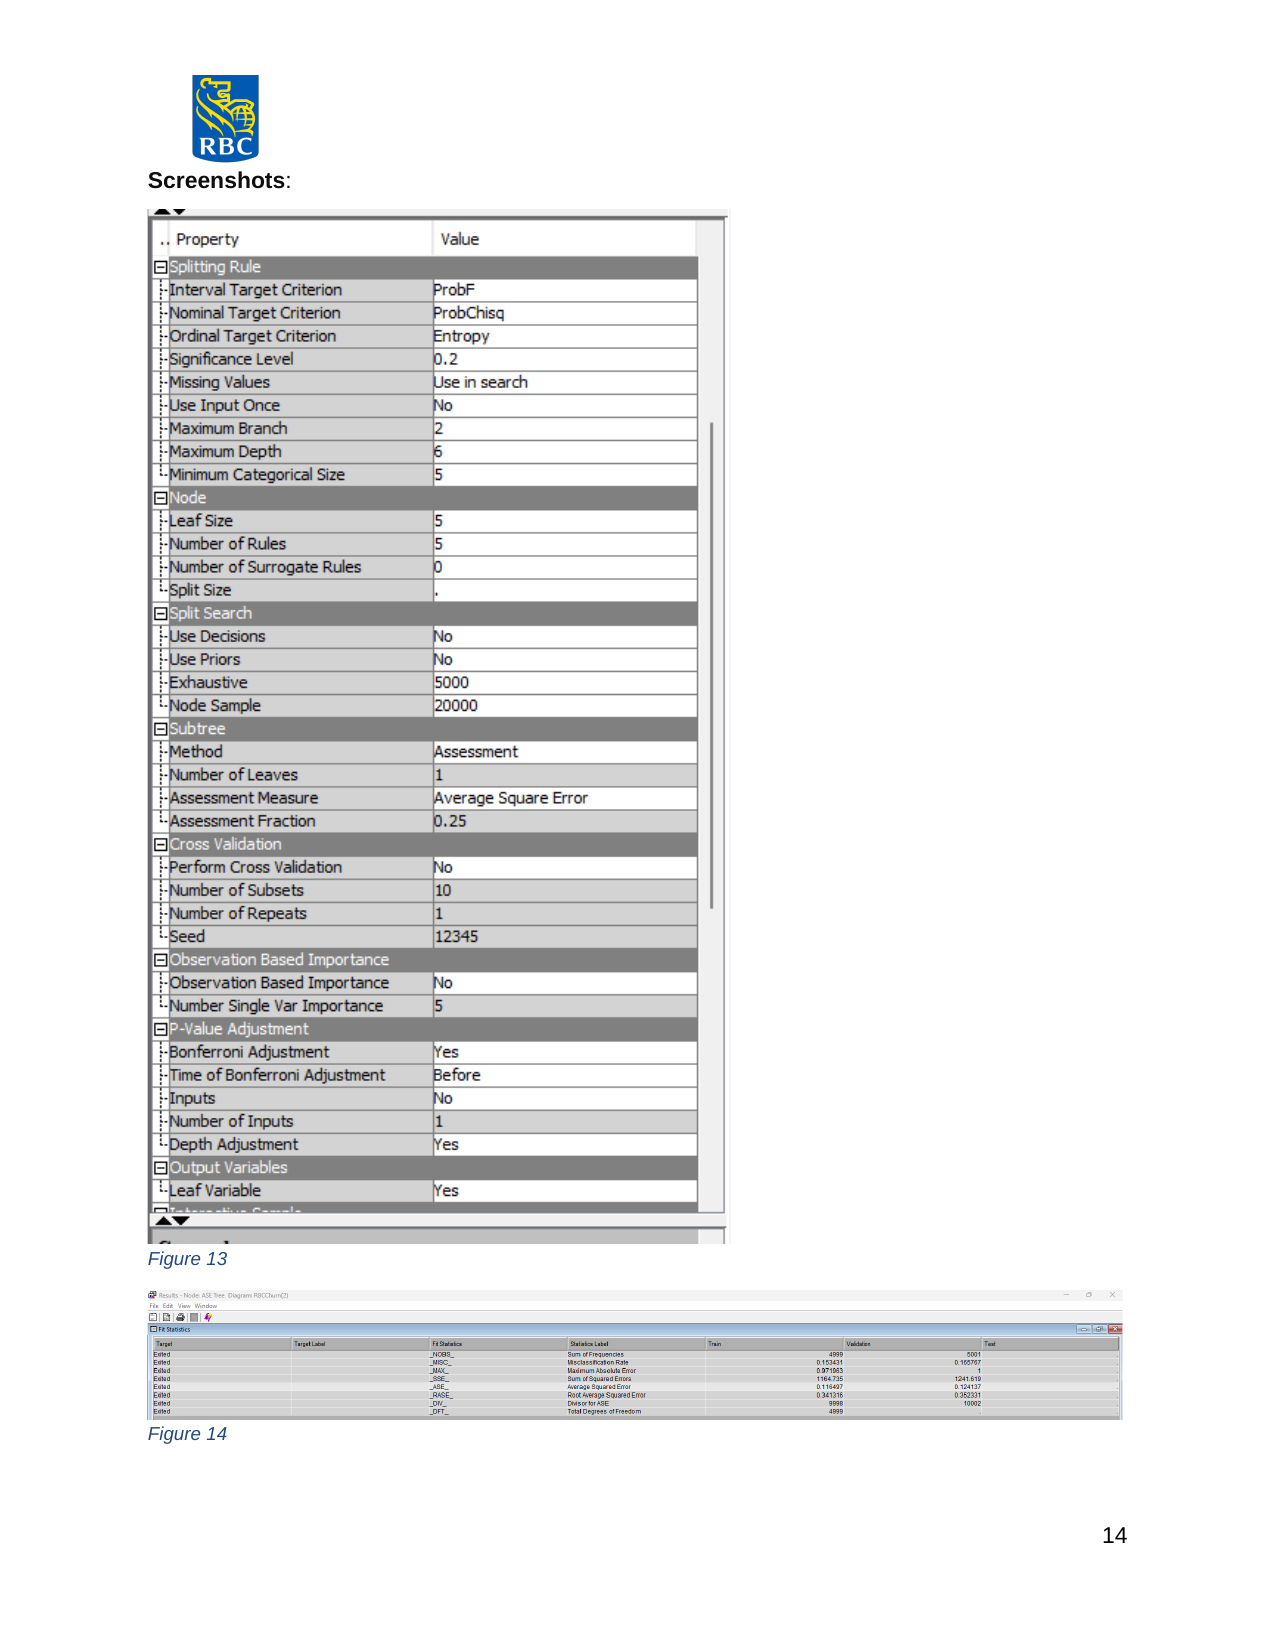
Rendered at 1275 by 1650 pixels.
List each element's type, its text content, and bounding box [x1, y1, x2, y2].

picture [147, 1290, 1123, 1420]
text Screenshots: [148, 167, 1127, 193]
text Figure 14 [148, 1423, 1127, 1445]
picture [147, 209, 731, 1244]
picture [147, 75, 304, 163]
text Figure 13 [148, 1248, 1127, 1269]
